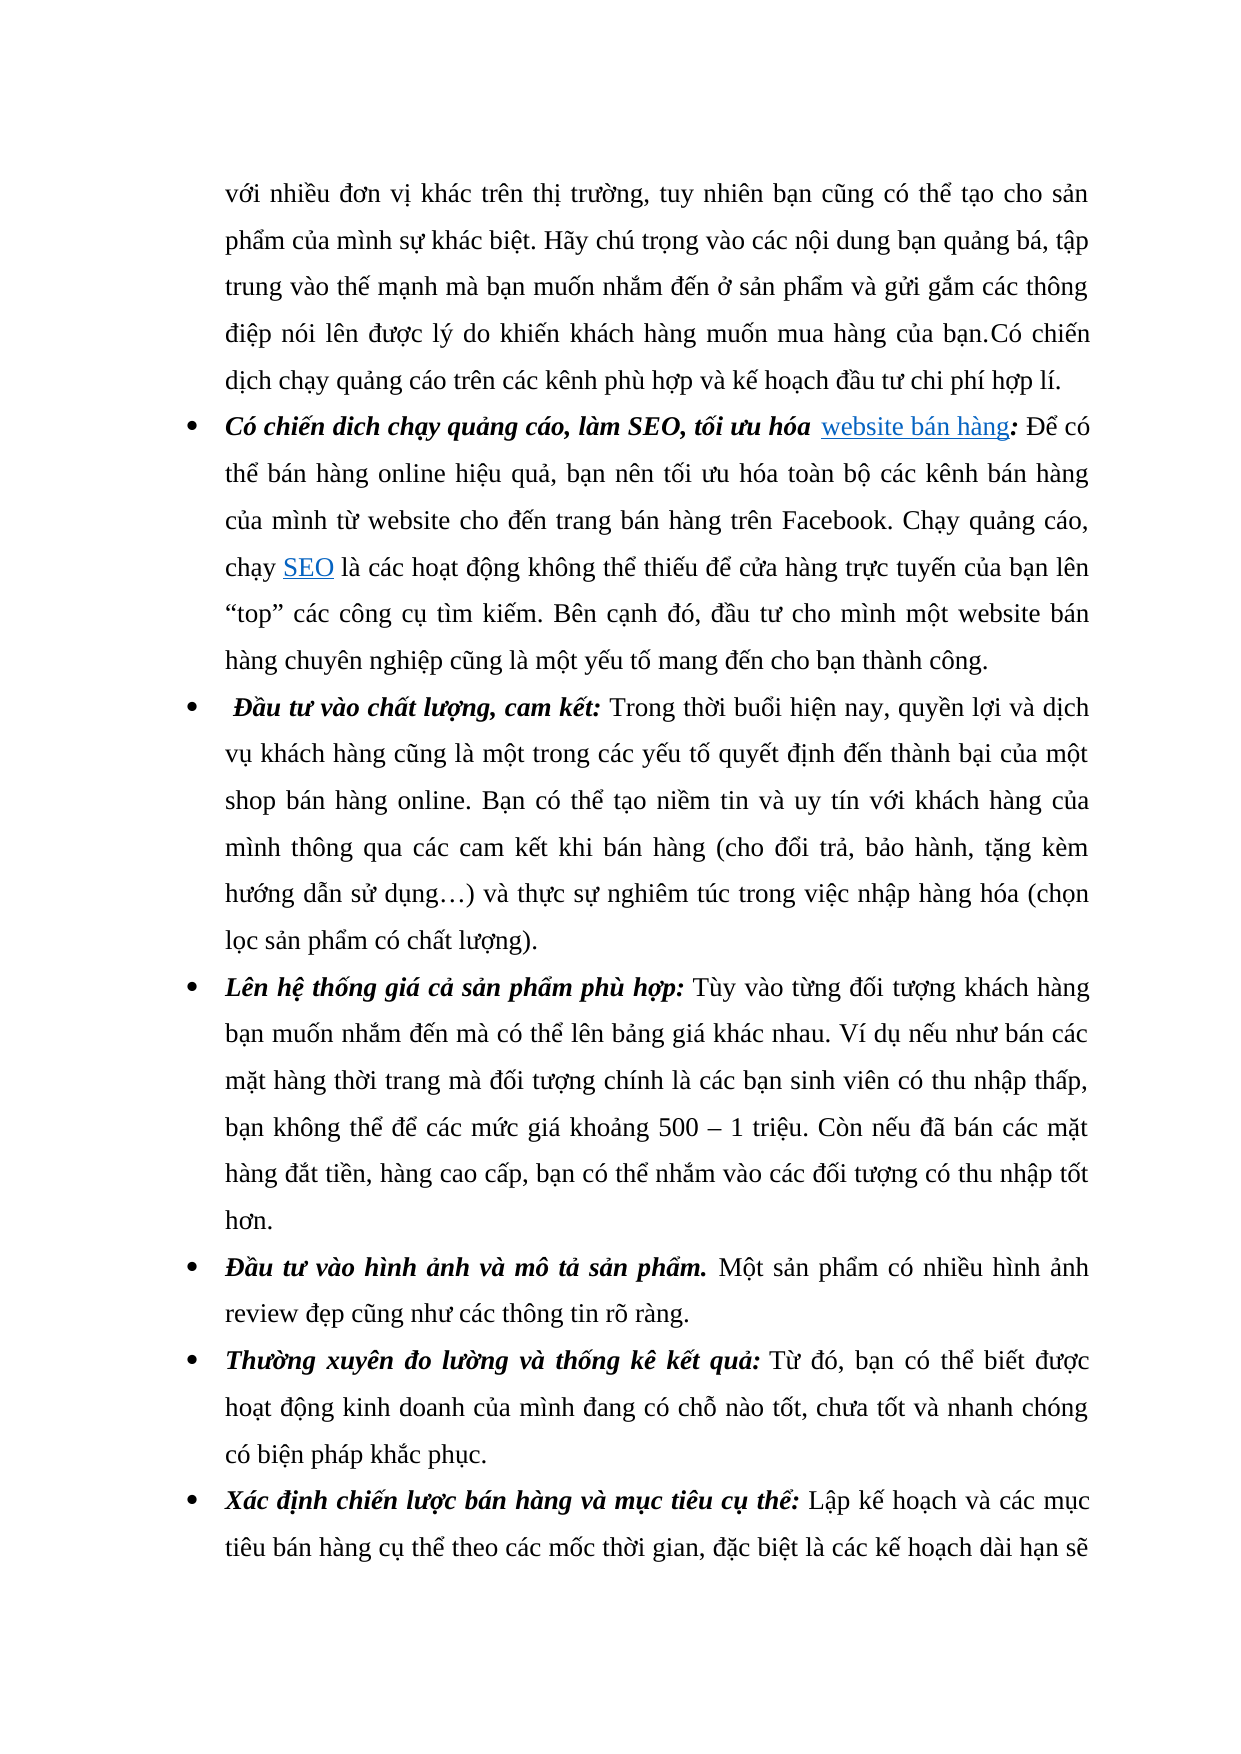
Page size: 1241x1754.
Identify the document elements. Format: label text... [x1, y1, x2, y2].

list Đầu tư vào chất lượng, cam kết: Trong thời buổi hiện nay, quyền lợi và dịch vụ khách hàng cũng là một trong các yếu tố quyết định đến thành bại của một shop bán hàng online. Bạn có thể tạo niềm tin và uy tín với khách hàng của mình thông qua các cam kết khi bán hàng (cho đổi trả, bảo hành, tặng kèm hướng dẫn sử dụng…) và thực sự nghiêm túc trong việc nhập hàng hóa (chọn lọc sản phẩm có chất lượng). [187, 691, 1090, 955]
list Có chiến dich chạy quảng cáo, làm SEO, tối ưu hóa website bán hàng: Để có thể bán hàng online hiệu quả, bạn nên tối ưu hóa toàn bộ các kênh bán hàng của mình từ website cho đến trang bán hàng trên Facebook. Chạy quảng cáo, chạy SEO là các hoạt động không thể thiếu để cửa hàng trực tuyến của bạn lên “top” các công cụ tìm kiếm. Bên cạnh đó, đầu tư cho mình một website bán hàng chuyên nghiệp cũng là một yếu tố mang đến cho bạn thành công. [187, 411, 1090, 675]
list Lên hệ thống giá cả sản phẩm phù hợp: Tùy vào từng đối tượng khách hàng bạn muốn nhắm đến mà có thể lên bảng giá khác nhau. Ví dụ nếu như bán các mặt hàng thời trang mà đối tượng chính là các bạn sinh viên có thu nhập thấp, bạn không thể để các mức giá khoảng 500 – 1 triệu. Còn nếu đã bán các mặt hàng đắt tiền, hàng cao cấp, bạn có thể nhắm vào các đối tượng có thu nhập tốt hơn. [187, 971, 1090, 1235]
list Thường xuyên đo lường và thống kê kết quả: Từ đó, bạn có thể biết được hoạt động kinh doanh của mình đang có chỗ nào tốt, chưa tốt và nhanh chóng có biện pháp khắc phục. [187, 1344, 1090, 1469]
list Đầu tư vào hình ảnh và mô tả sản phẩm. Một sản phẩm có nhiều hình ảnh review đẹp cũng như các thông tin rõ ràng. [187, 1251, 1090, 1329]
